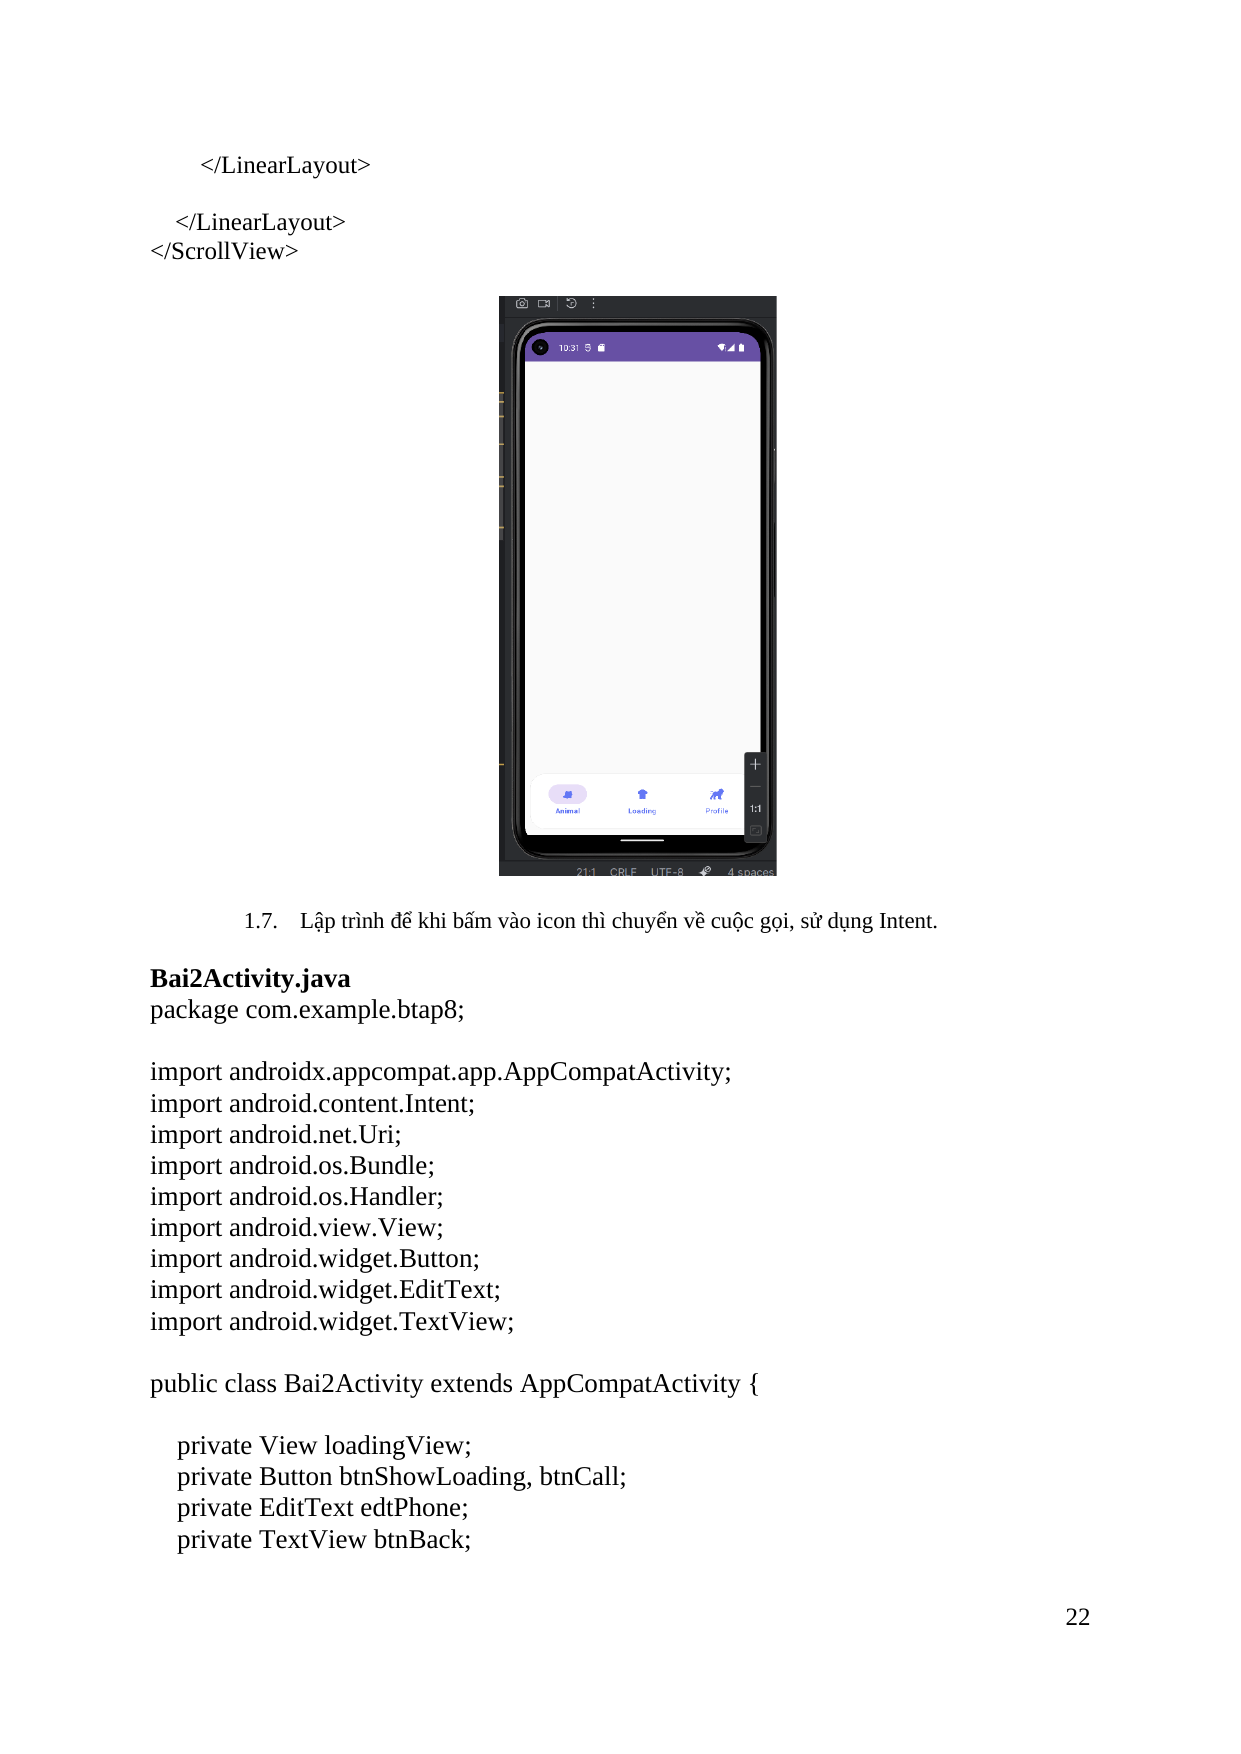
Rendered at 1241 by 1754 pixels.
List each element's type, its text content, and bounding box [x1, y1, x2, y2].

list Lập trình để khi bấm vào icon thì chuyển về cuộc gọi, sử dụng Intent. [244, 907, 1088, 933]
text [150, 993, 1090, 1585]
text Bai2Activity.java [150, 962, 1090, 993]
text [150, 150, 1090, 265]
picture [499, 296, 777, 876]
